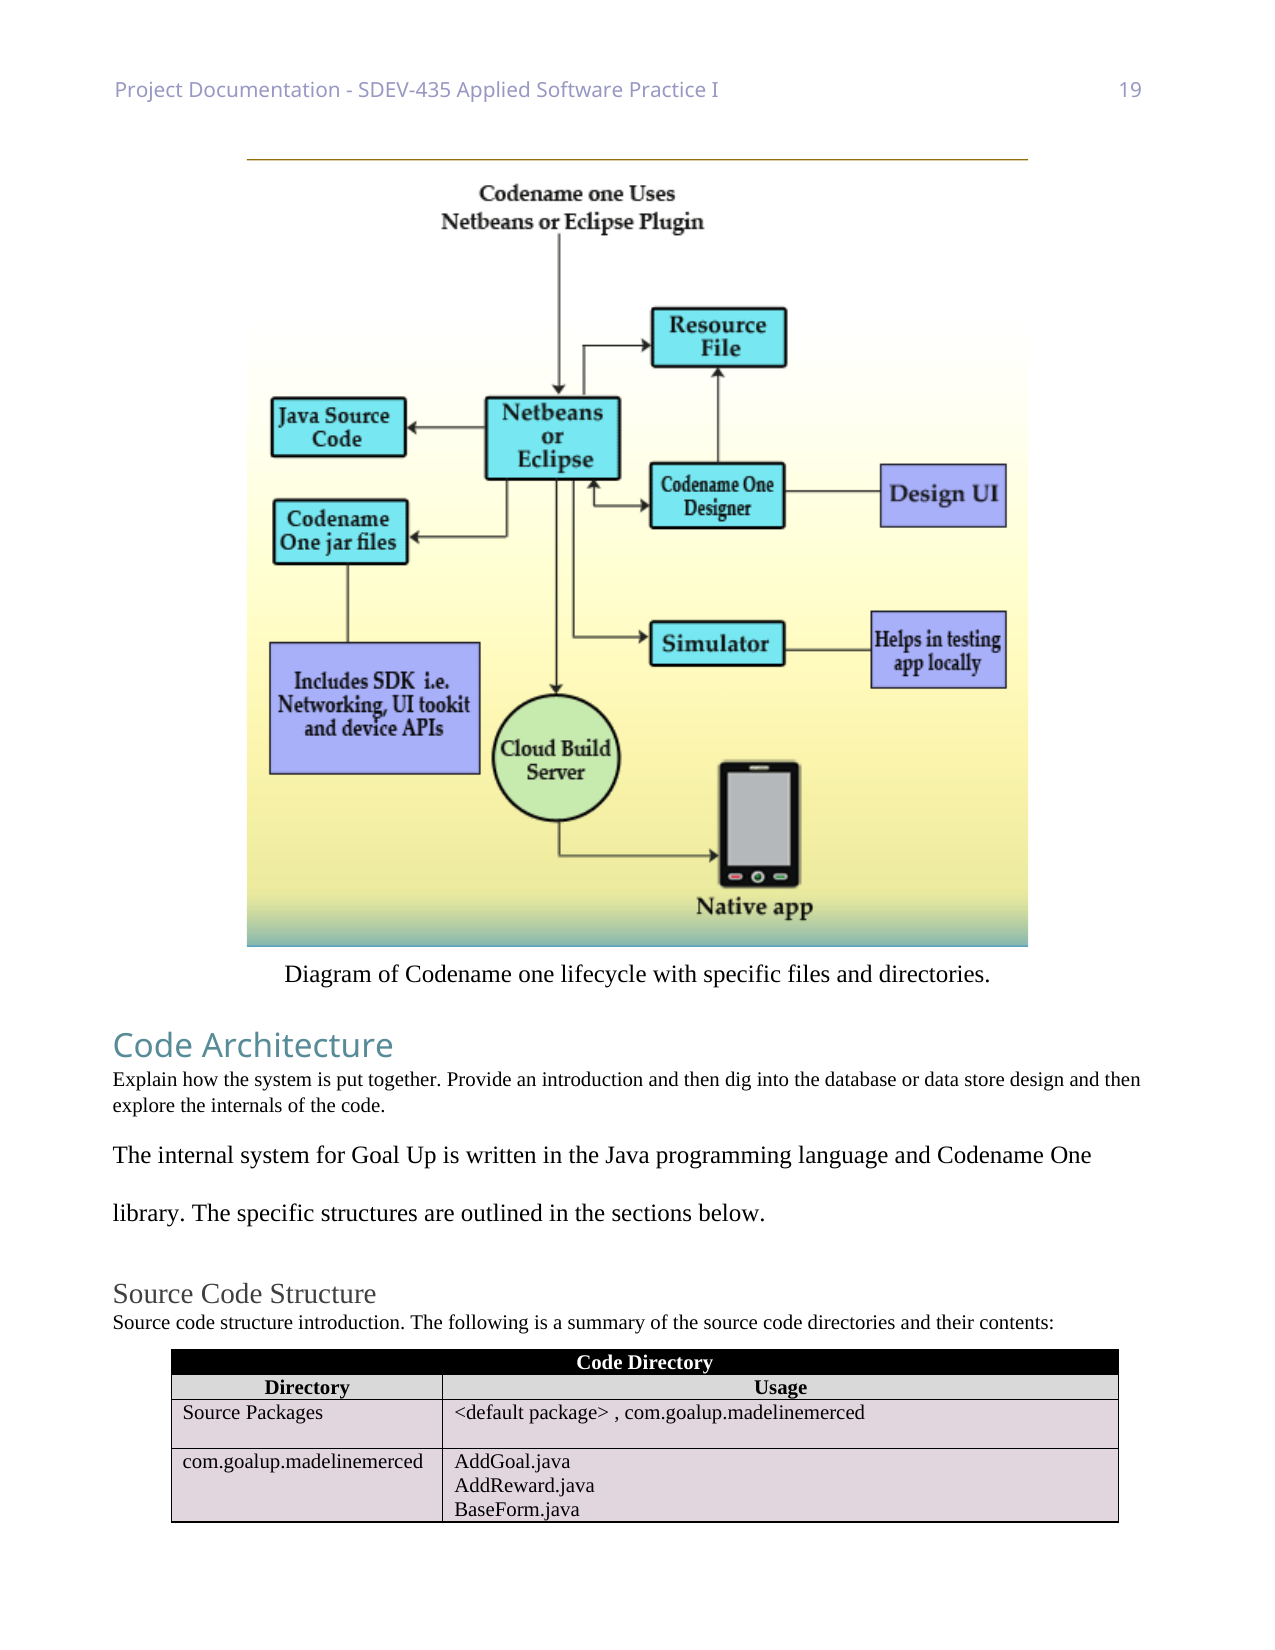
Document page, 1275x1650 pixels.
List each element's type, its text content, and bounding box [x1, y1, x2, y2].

table_cell Source Packages [172, 1400, 442, 1448]
table_cell <default package> , com.goalup.madelinemerced [443, 1400, 1118, 1448]
subtitle Source Code Structure [112, 1276, 1162, 1310]
table_cell Usage [443, 1375, 1118, 1399]
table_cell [443, 1449, 1118, 1521]
text Source code structure introduction. The following is a summary of the source code directories and their contents: [112, 1310, 1162, 1334]
text Explain how the system is put together. Provide an introduction and then dig into the database or data store design and then explore the internals of the code. [112, 1067, 1162, 1117]
table_cell Directory [172, 1375, 442, 1399]
table_header Code Directory [172, 1350, 1118, 1374]
text Diagram of Codename one lifecycle with specific files and directories. [112, 959, 1162, 988]
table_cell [172, 1449, 442, 1521]
picture [246, 159, 1029, 947]
text The internal system for Goal Up is written in the Java programming language and Codename One library. The specific structures are outlined in the sections below. [112, 1141, 1162, 1227]
